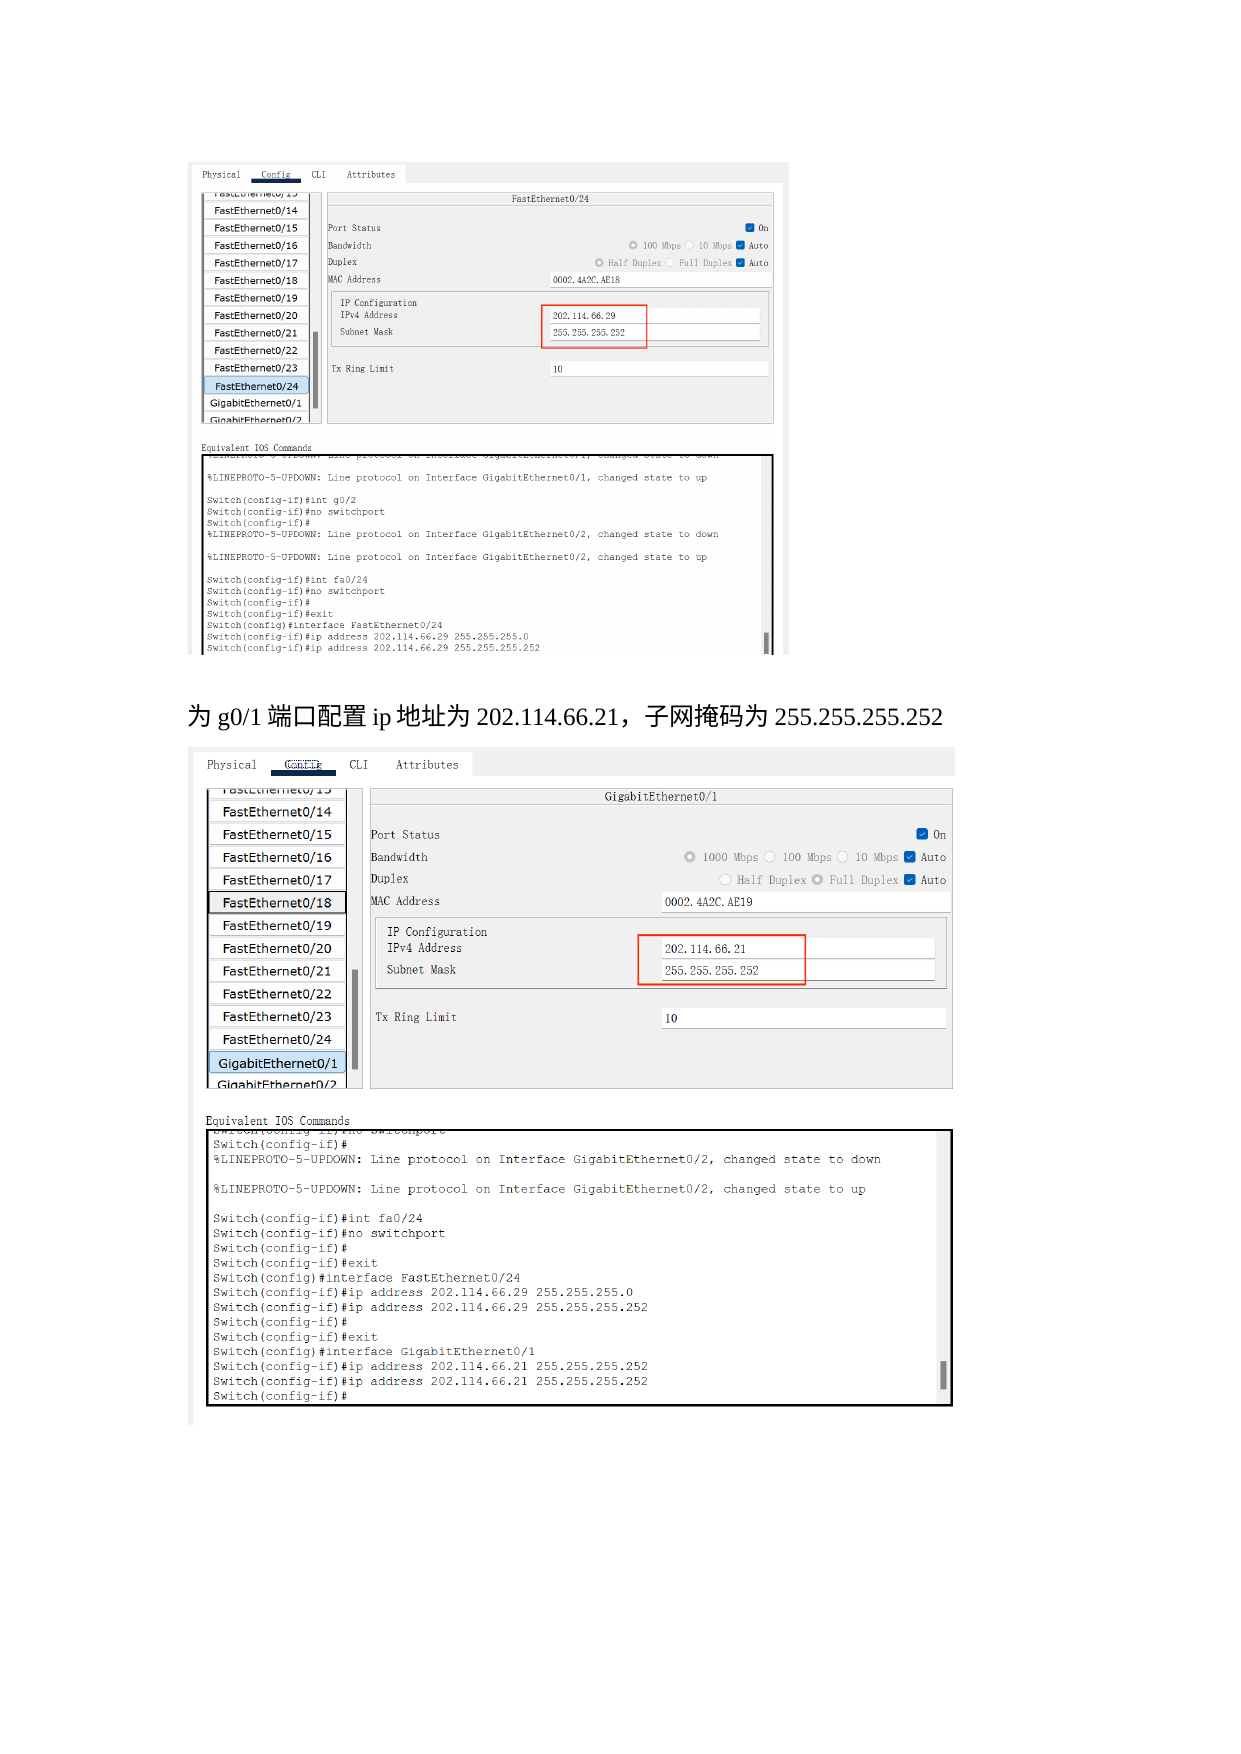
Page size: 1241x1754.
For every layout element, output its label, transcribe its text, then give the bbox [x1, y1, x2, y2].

picture [187, 162, 789, 655]
text 为g0/1端口配置ip地址为202.114.66.21，子网掩码为255.255.255.252 [187, 682, 1053, 747]
picture [187, 747, 956, 1425]
